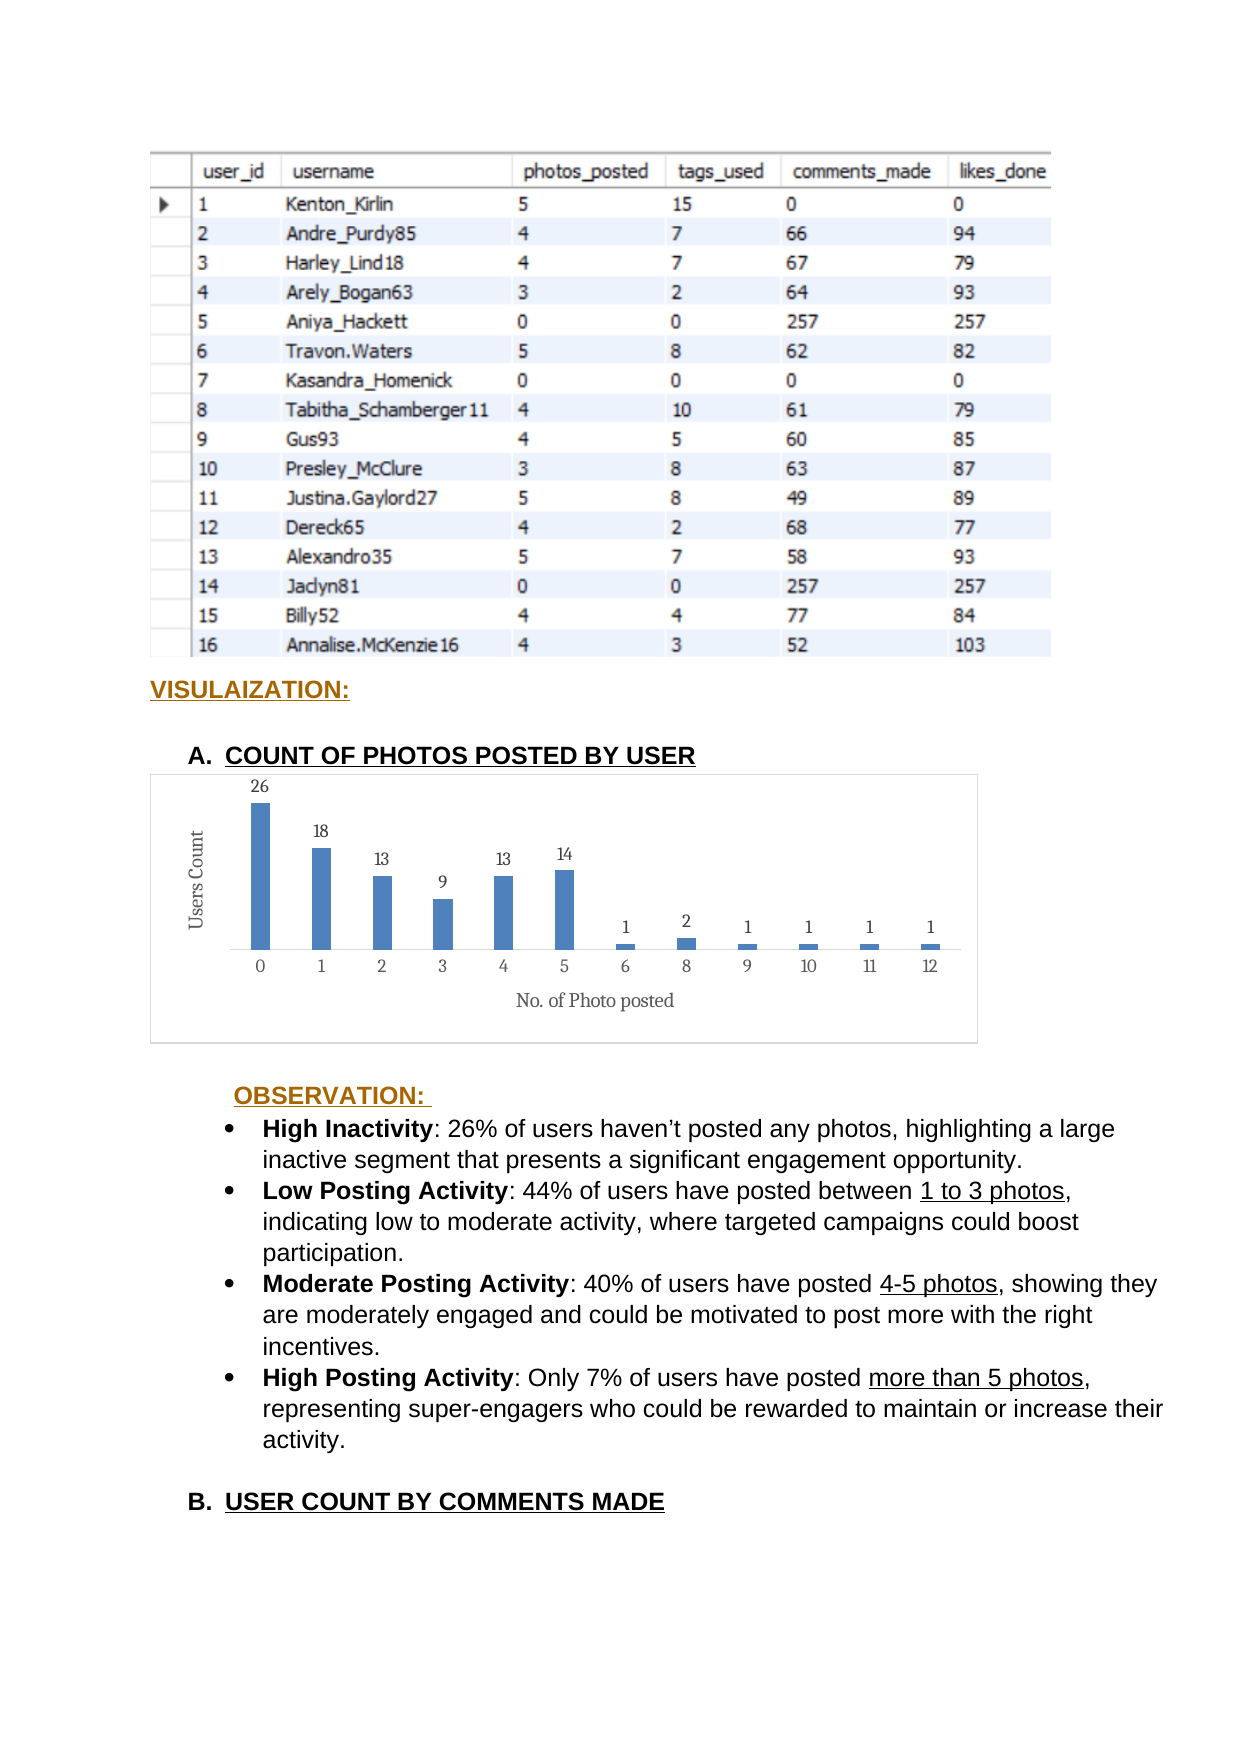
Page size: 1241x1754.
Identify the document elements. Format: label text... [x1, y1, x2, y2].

list Moderate Posting Activity: 40% of users have posted 4-5 photos, showing they are moderately engaged and could be motivated to post more with the right incentives. [225, 1269, 1181, 1360]
list USER COUNT BY COMMENTS MADE [187, 1487, 1181, 1516]
text OBSERVATION: [150, 1081, 1090, 1109]
list COUNT OF PHOTOS POSTED BY USER [187, 741, 1090, 770]
picture [150, 150, 1052, 657]
text VISULAIZATION: [150, 675, 1181, 704]
list High Posting Activity: Only 7% of users have posted more than 5 photos, representing super-engagers who could be rewarded to maintain or increase their activity. [225, 1362, 1181, 1453]
list Low Posting Activity: 44% of users have posted between 1 to 3 photos, indicating low to moderate activity, where targeted campaigns could boost participation. [225, 1176, 1181, 1267]
list High Inactivity: 26% of users haven’t posted any photos, highlighting a large inactive segment that presents a significant engagement opportunity. [225, 1114, 1181, 1174]
